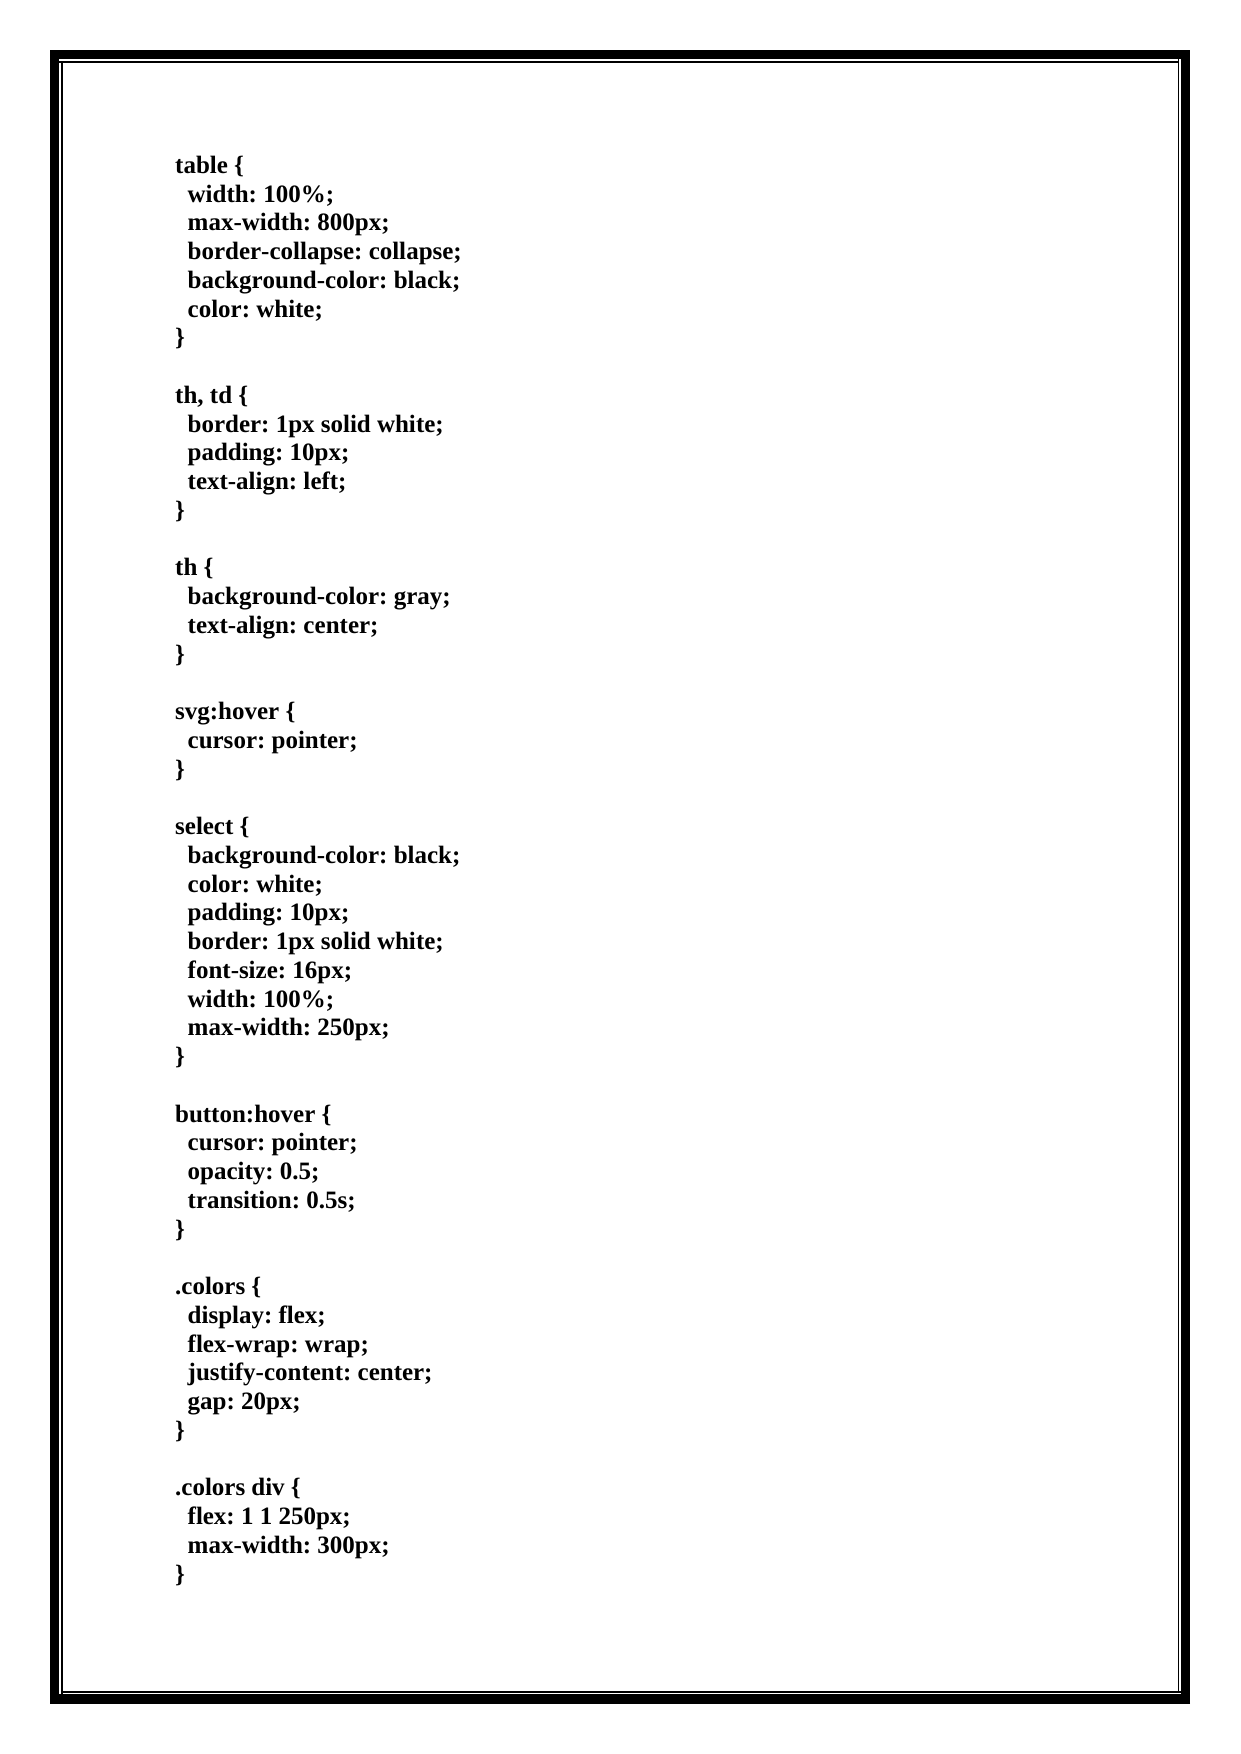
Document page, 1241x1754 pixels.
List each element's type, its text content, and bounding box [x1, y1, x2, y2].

text } [150, 495, 1090, 524]
text } [150, 1041, 1090, 1070]
text max-width: 300px; [150, 1530, 1090, 1559]
text max-width: 250px; [150, 1012, 1090, 1041]
text svg:hover { [150, 696, 1090, 725]
text table { [150, 150, 1090, 179]
text background-color: gray; [150, 581, 1090, 610]
text justify-content: center; [150, 1357, 1090, 1386]
text font-size: 16px; [150, 955, 1090, 984]
text select { [150, 811, 1090, 840]
text color: white; [150, 294, 1090, 322]
text text-align: left; [150, 466, 1090, 495]
text cursor: pointer; [150, 1127, 1090, 1156]
text color: white; [150, 869, 1090, 897]
text } [150, 1415, 1090, 1444]
text width: 100%; [150, 984, 1090, 1012]
text max-width: 800px; [150, 207, 1090, 236]
text display: flex; [150, 1300, 1090, 1329]
text border: 1px solid white; [150, 409, 1090, 437]
text flex-wrap: wrap; [150, 1329, 1090, 1357]
text .colors { [150, 1271, 1090, 1300]
text } [150, 639, 1090, 667]
text } [150, 1214, 1090, 1242]
text } [150, 322, 1090, 351]
text } [150, 1559, 1090, 1587]
text th, td { [150, 380, 1090, 409]
text button:hover { [150, 1099, 1090, 1127]
text transition: 0.5s; [150, 1185, 1090, 1214]
text flex: 1 1 250px; [150, 1501, 1090, 1530]
text width: 100%; [150, 179, 1090, 207]
text gap: 20px; [150, 1386, 1090, 1415]
text .colors div { [150, 1472, 1090, 1501]
text background-color: black; [150, 265, 1090, 294]
text cursor: pointer; [150, 725, 1090, 754]
text border-collapse: collapse; [150, 236, 1090, 265]
text text-align: center; [150, 610, 1090, 639]
text padding: 10px; [150, 437, 1090, 466]
text } [150, 754, 1090, 782]
text padding: 10px; [150, 897, 1090, 926]
text opacity: 0.5; [150, 1156, 1090, 1185]
text border: 1px solid white; [150, 926, 1090, 955]
text th { [150, 552, 1090, 581]
text background-color: black; [150, 840, 1090, 869]
